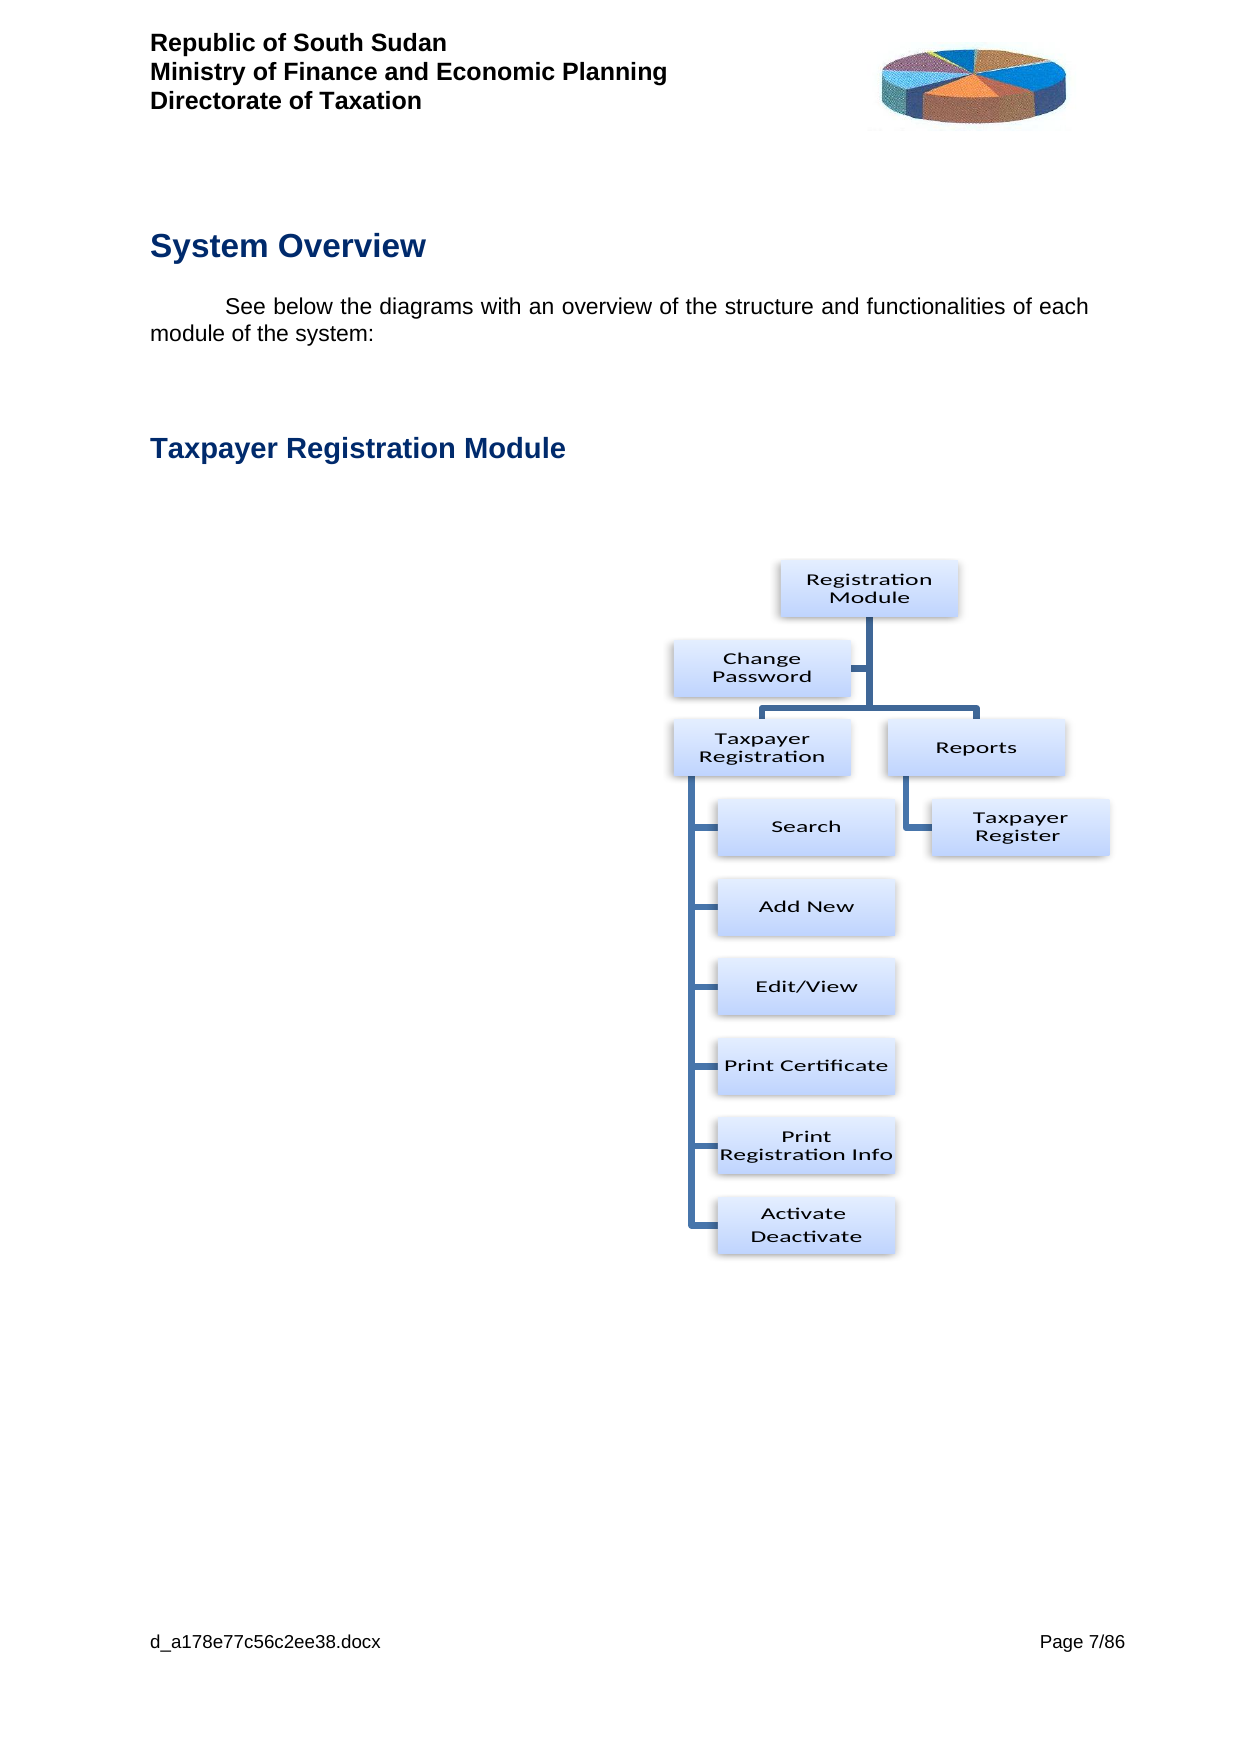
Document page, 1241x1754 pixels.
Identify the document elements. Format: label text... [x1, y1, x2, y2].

text See below the diagrams with an overview of the structure and functionalities of each module of the system: [150, 293, 1090, 346]
picture [867, 42, 1077, 136]
subtitle Taxpayer Registration Module [150, 431, 1090, 464]
subtitle System Overview [150, 226, 1090, 264]
